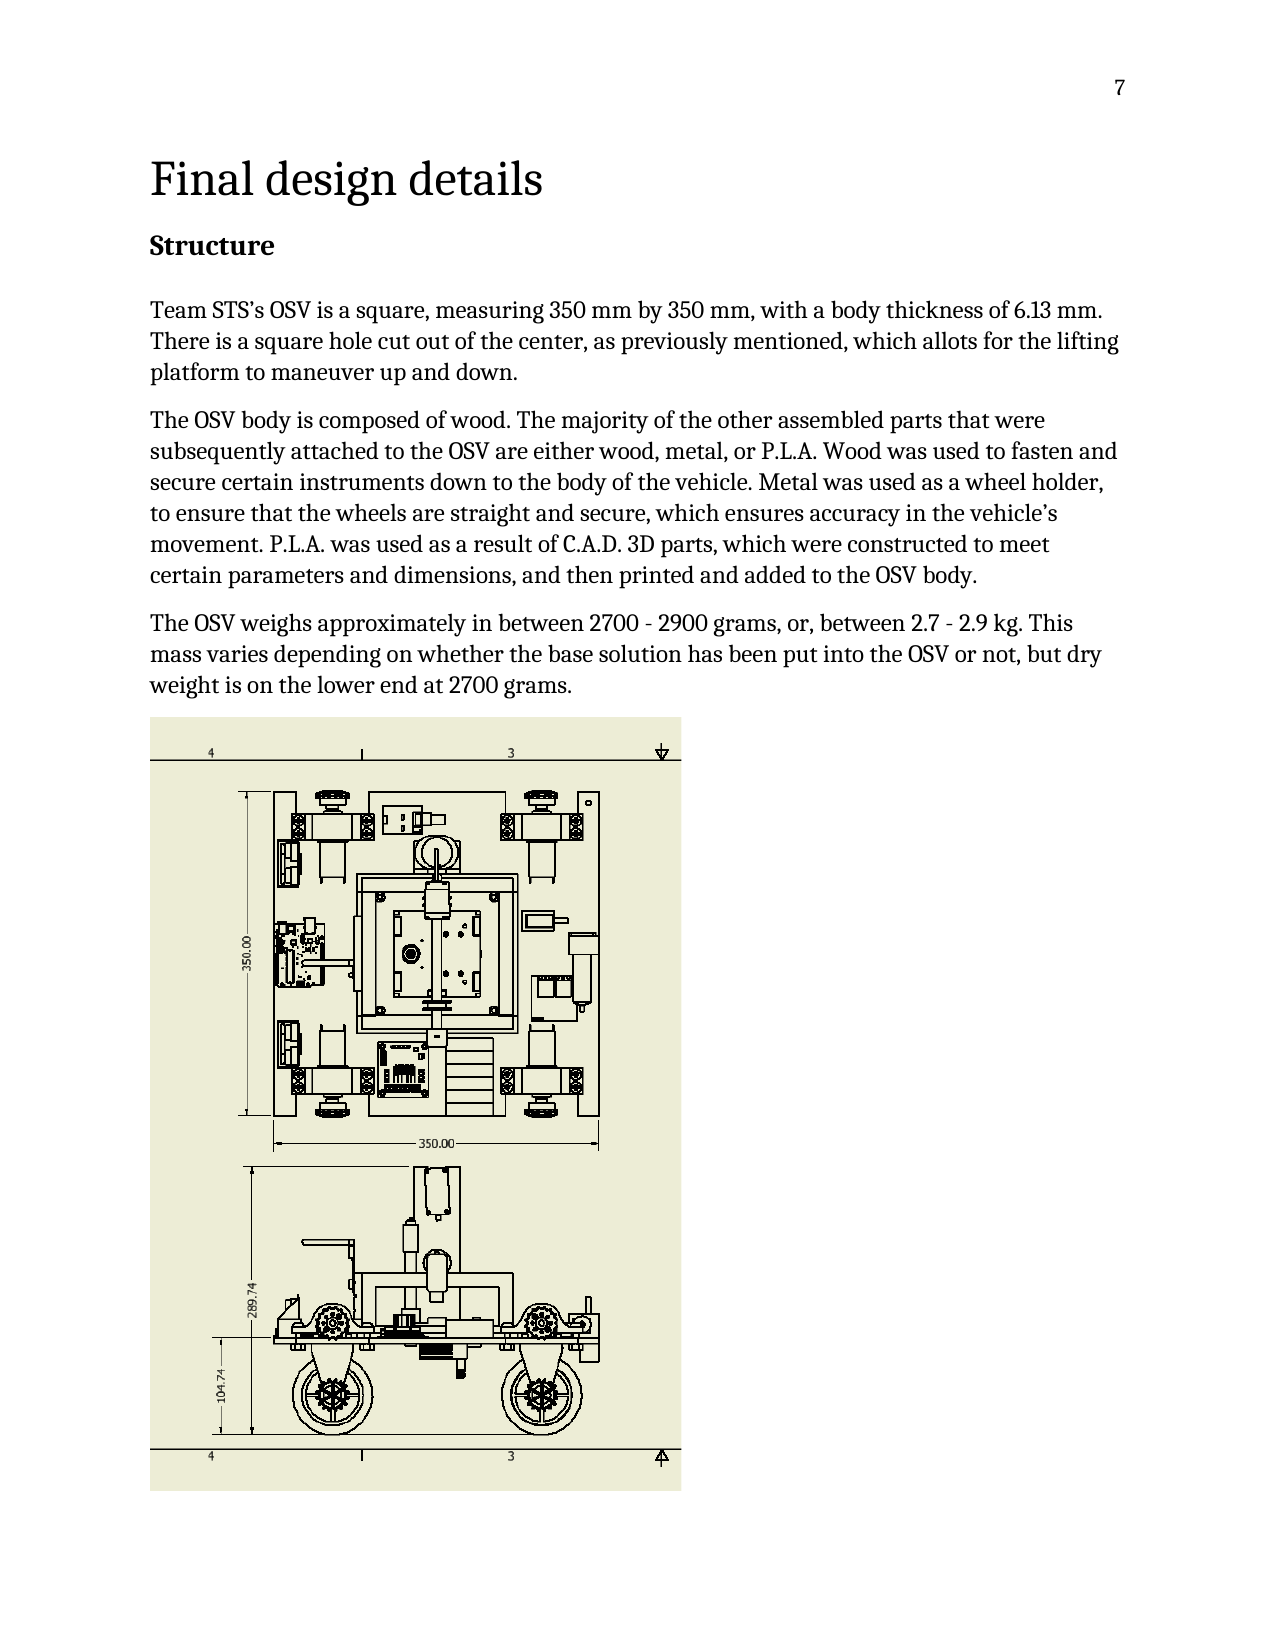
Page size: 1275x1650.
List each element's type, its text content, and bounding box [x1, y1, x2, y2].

text Structure [150, 229, 1125, 262]
text The OSV weighs approximately in between 2700 - 2900 grams, or, between 2.7 - 2.9 kg. This mass varies depending on whether the base solution has been put into the OSV or not, but dry weight is on the lower end at 2700 grams. [150, 608, 1125, 699]
text Final design details [150, 150, 1125, 207]
picture [150, 717, 682, 1491]
text Team STS’s OSV is a square, measuring 350 mm by 350 mm, with a body thickness of 6.13 mm. There is a square hole cut out of the center, as previously mentioned, which allots for the lifting platform to maneuver up and down. [150, 296, 1125, 387]
text The OSV body is composed of wood. The majority of the other assembled parts that were subsequently attached to the OSV are either wood, metal, or P.L.A. Wood was used to fasten and secure certain instruments down to the body of the vehicle. Metal was used as a wheel holder, to ensure that the wheels are straight and secure, which ensures accuracy in the vehicle’s movement. P.L.A. was used as a result of C.A.D. 3D parts, which were constructed to meet certain parameters and dimensions, and then printed and added to the OSV body. [150, 406, 1125, 589]
